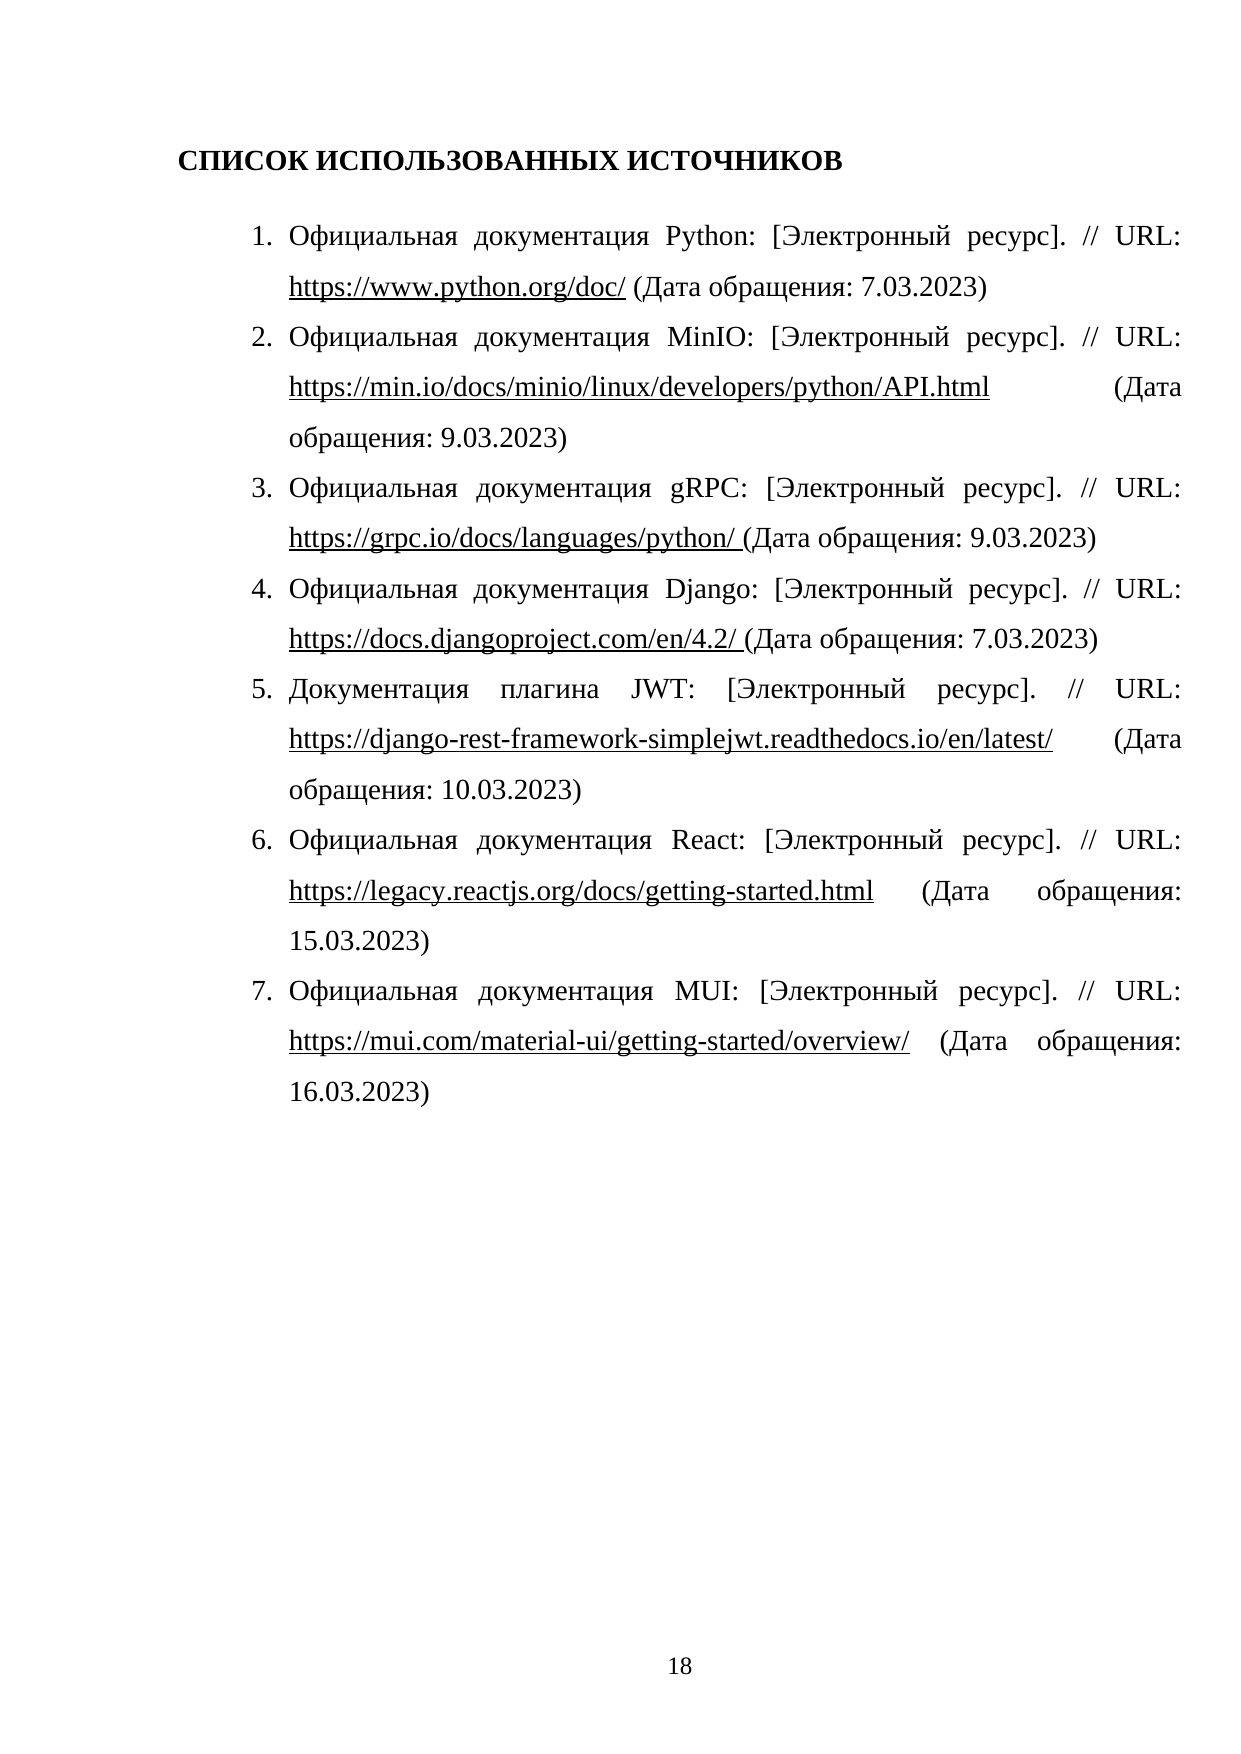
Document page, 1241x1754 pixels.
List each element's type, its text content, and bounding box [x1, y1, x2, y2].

subtitle СПИСОК ИСПОЛЬЗОВАННЫХ ИСТОЧНИКОВ [177, 143, 1182, 177]
list Официальная документация gRPC: [Электронный ресурс]. // URL: https://grpc.io/docs/languages/python/ (Дата обращения: 9.03.2023) [251, 470, 1182, 554]
list Официальная документация React: [Электронный ресурс]. // URL: https://legacy.reactjs.org/docs/getting-started.html (Дата обращения: 15.03.2023) [251, 822, 1182, 956]
list Официальная документация Django: [Электронный ресурс]. // URL: https://docs.djangoproject.com/en/4.2/ (Дата обращения: 7.03.2023) [251, 571, 1182, 654]
list Официальная документация Python: [Электронный ресурс]. // URL: https://www.python.org/doc/ (Дата обращения: 7.03.2023) [251, 218, 1182, 302]
list Документация плагина JWT: [Электронный ресурс]. // URL: https://django-rest-framework-simplejwt.readthedocs.io/en/latest/ (Дата обращения: 10.03.2023) [251, 671, 1182, 806]
list Официальная документация MUI: [Электронный ресурс]. // URL: https://mui.com/material-ui/getting-started/overview/ (Дата обращения: 16.03.2023) [251, 973, 1182, 1107]
list Официальная документация MinIO: [Электронный ресурс]. // URL: https://min.io/docs/minio/linux/developers/python/API.html (Дата обращения: 9.03.2023) [251, 319, 1182, 453]
